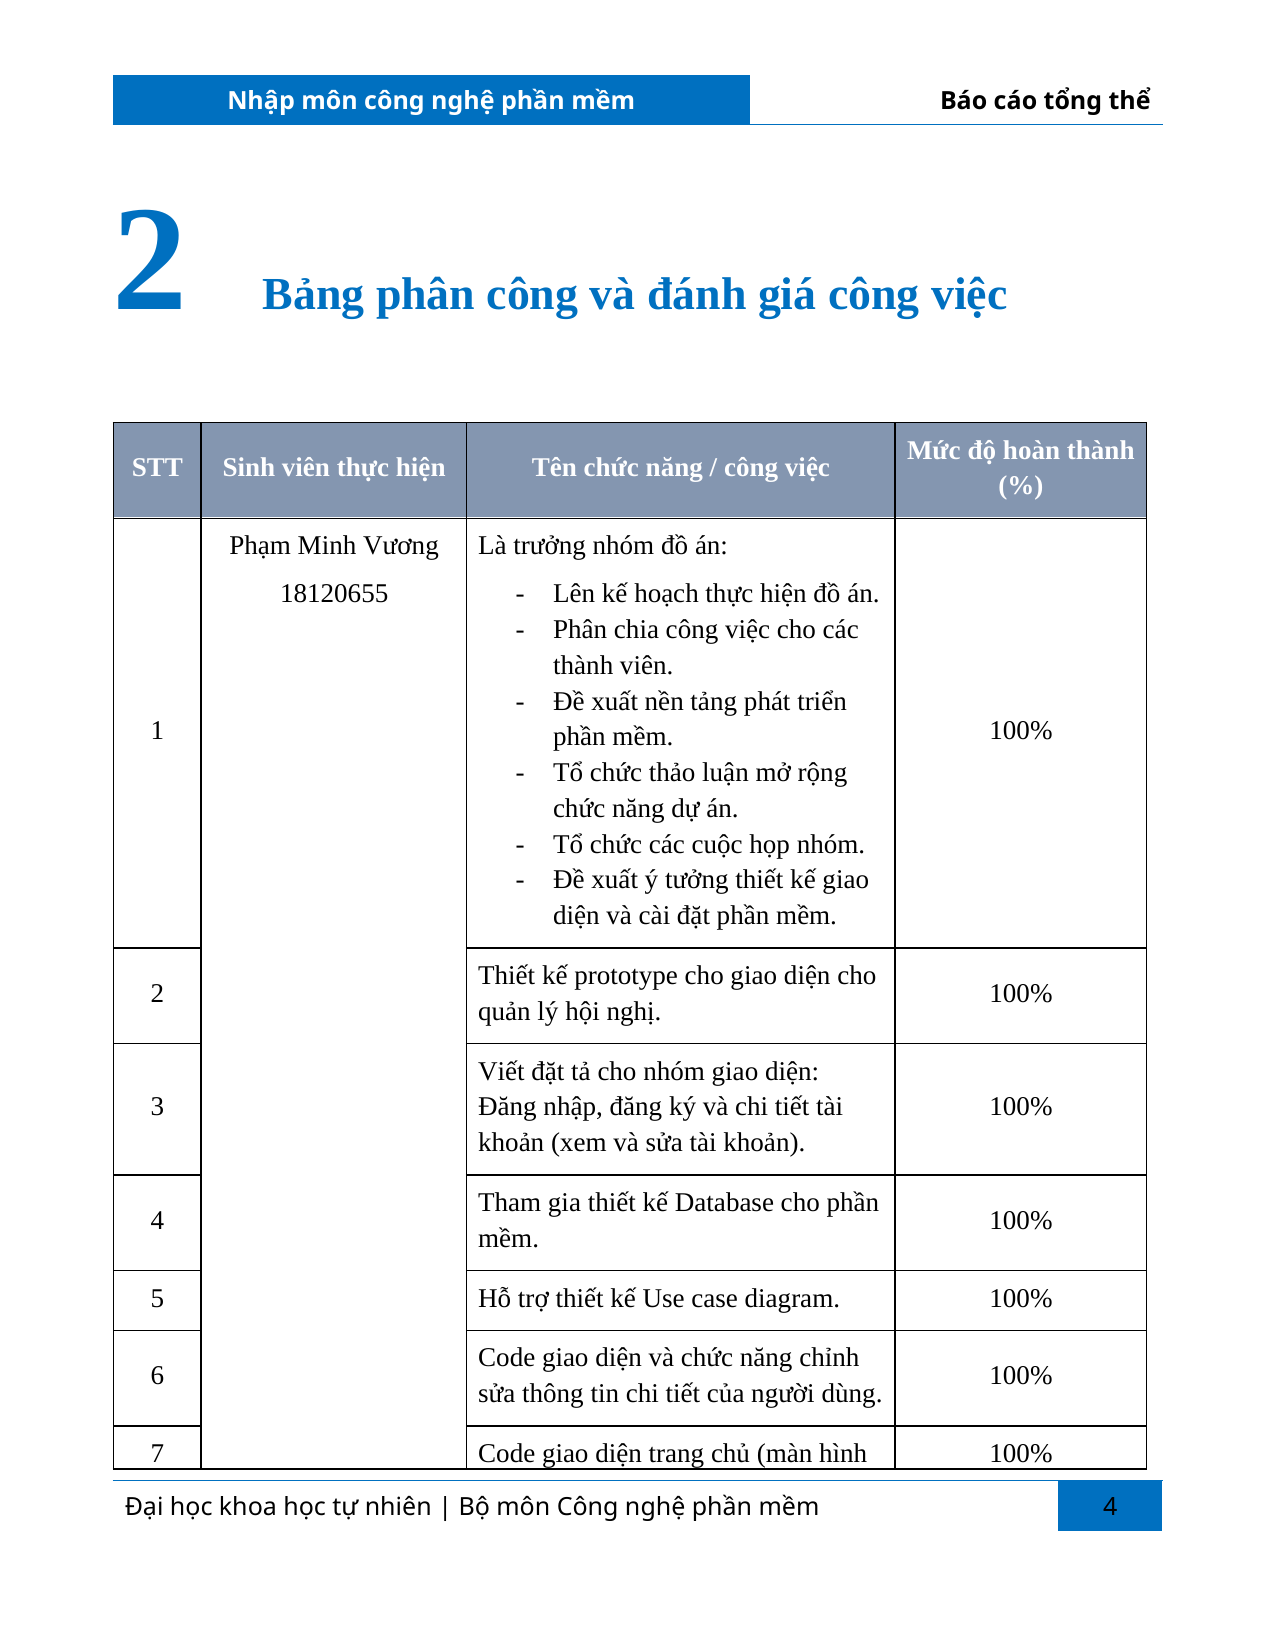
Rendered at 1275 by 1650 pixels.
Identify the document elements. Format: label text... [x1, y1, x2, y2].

table_header Tên chức năng / công việc [467, 423, 894, 517]
table_cell Thiết kế prototype cho giao diện cho quản lý hội nghị. [467, 949, 894, 1043]
table_cell Code giao diện và chức năng chỉnh sửa thông tin chi tiết của người dùng. [467, 1331, 894, 1425]
table_cell 100% [896, 1176, 1146, 1270]
table_cell 100% [896, 1044, 1146, 1174]
table_cell 2 [114, 949, 200, 1043]
table_cell 4 [114, 1176, 200, 1270]
table_cell 100% [896, 1271, 1146, 1329]
table_header Sinh viên thực hiện [202, 423, 466, 517]
table_cell Phạm Minh Vương 18120655 [202, 519, 466, 1468]
table_cell 100% [896, 1331, 1146, 1425]
table_cell 6 [114, 1331, 200, 1425]
table_cell 100% [896, 949, 1146, 1043]
table_cell 100% [896, 519, 1146, 947]
table_cell 1 [114, 519, 200, 947]
table_cell Tham gia thiết kế Database cho phần mềm. [467, 1176, 894, 1270]
table_cell Hỗ trợ thiết kế Use case diagram. [467, 1271, 894, 1329]
table_header STT [114, 423, 200, 517]
table_cell 5 [114, 1271, 200, 1329]
table_cell 7 [114, 1427, 200, 1468]
table_cell Viết đặt tả cho nhóm giao diện: Đăng nhập, đăng ký và chi tiết tài khoản (xem và sửa tài khoản). [467, 1044, 894, 1174]
subtitle Bảng phân công và đánh giá công việc [112, 169, 1162, 342]
table_cell 100% [896, 1427, 1146, 1468]
table_header Mức độ hoàn thành (%) [896, 423, 1146, 517]
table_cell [467, 1427, 894, 1468]
table_cell Là trưởng nhóm đồ án: Lên kế hoạch thực hiện đồ án. Phân chia công việc cho các thành viên. Đề xuất nền tảng phát triển phần mềm. Tổ chức thảo luận mở rộng chức năng dự án. Tổ chức các cuộc họp nhóm. Đề xuất ý tưởng thiết kế giao diện và cài đặt phần mềm. [467, 519, 894, 947]
table_cell 3 [114, 1044, 200, 1174]
